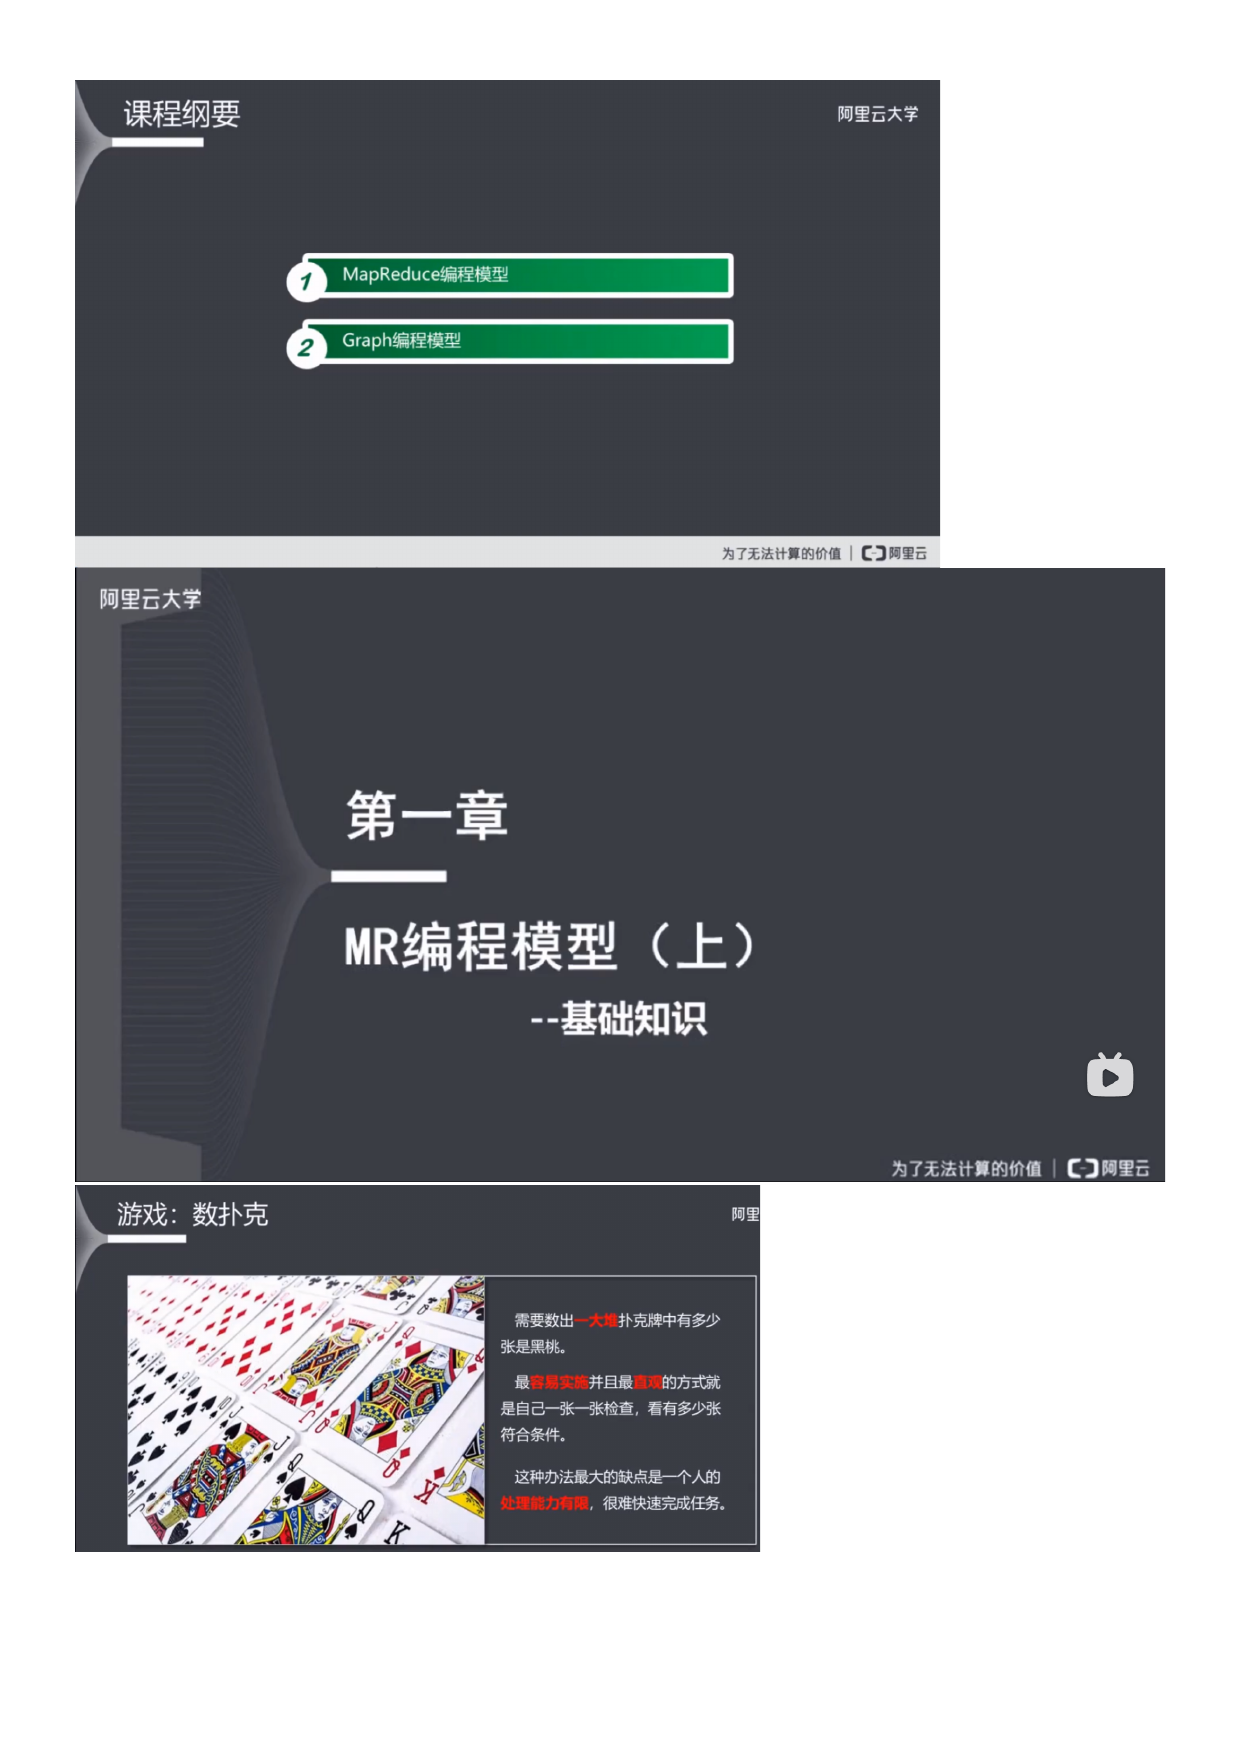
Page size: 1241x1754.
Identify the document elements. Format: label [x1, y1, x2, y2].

picture [75, 1185, 761, 1552]
picture [75, 80, 1166, 1182]
